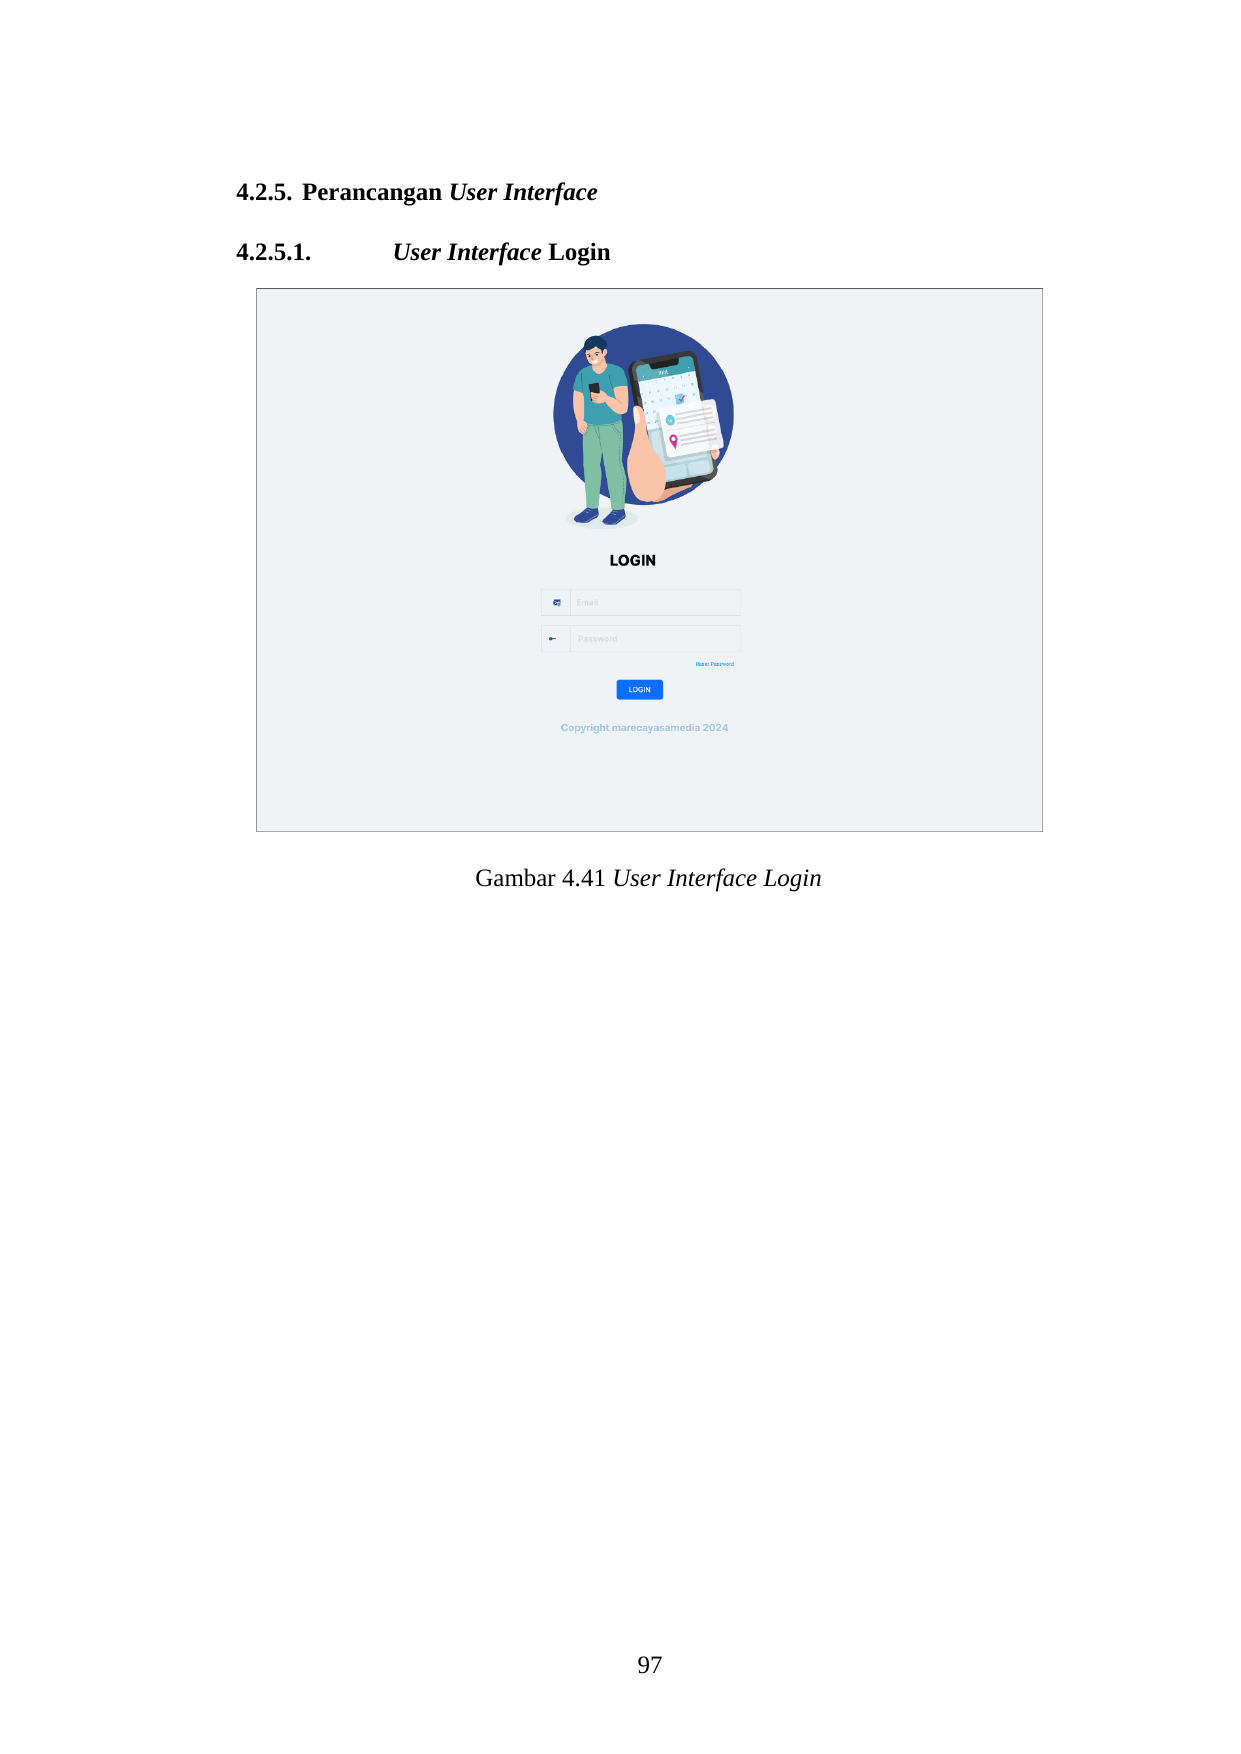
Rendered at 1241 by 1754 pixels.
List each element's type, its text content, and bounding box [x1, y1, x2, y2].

picture [256, 288, 1043, 832]
subtitle User Interface Login [236, 237, 1063, 266]
subtitle Perancangan User Interface [236, 177, 1063, 206]
text Gambar 4.41 User Interface Login [236, 863, 1063, 892]
